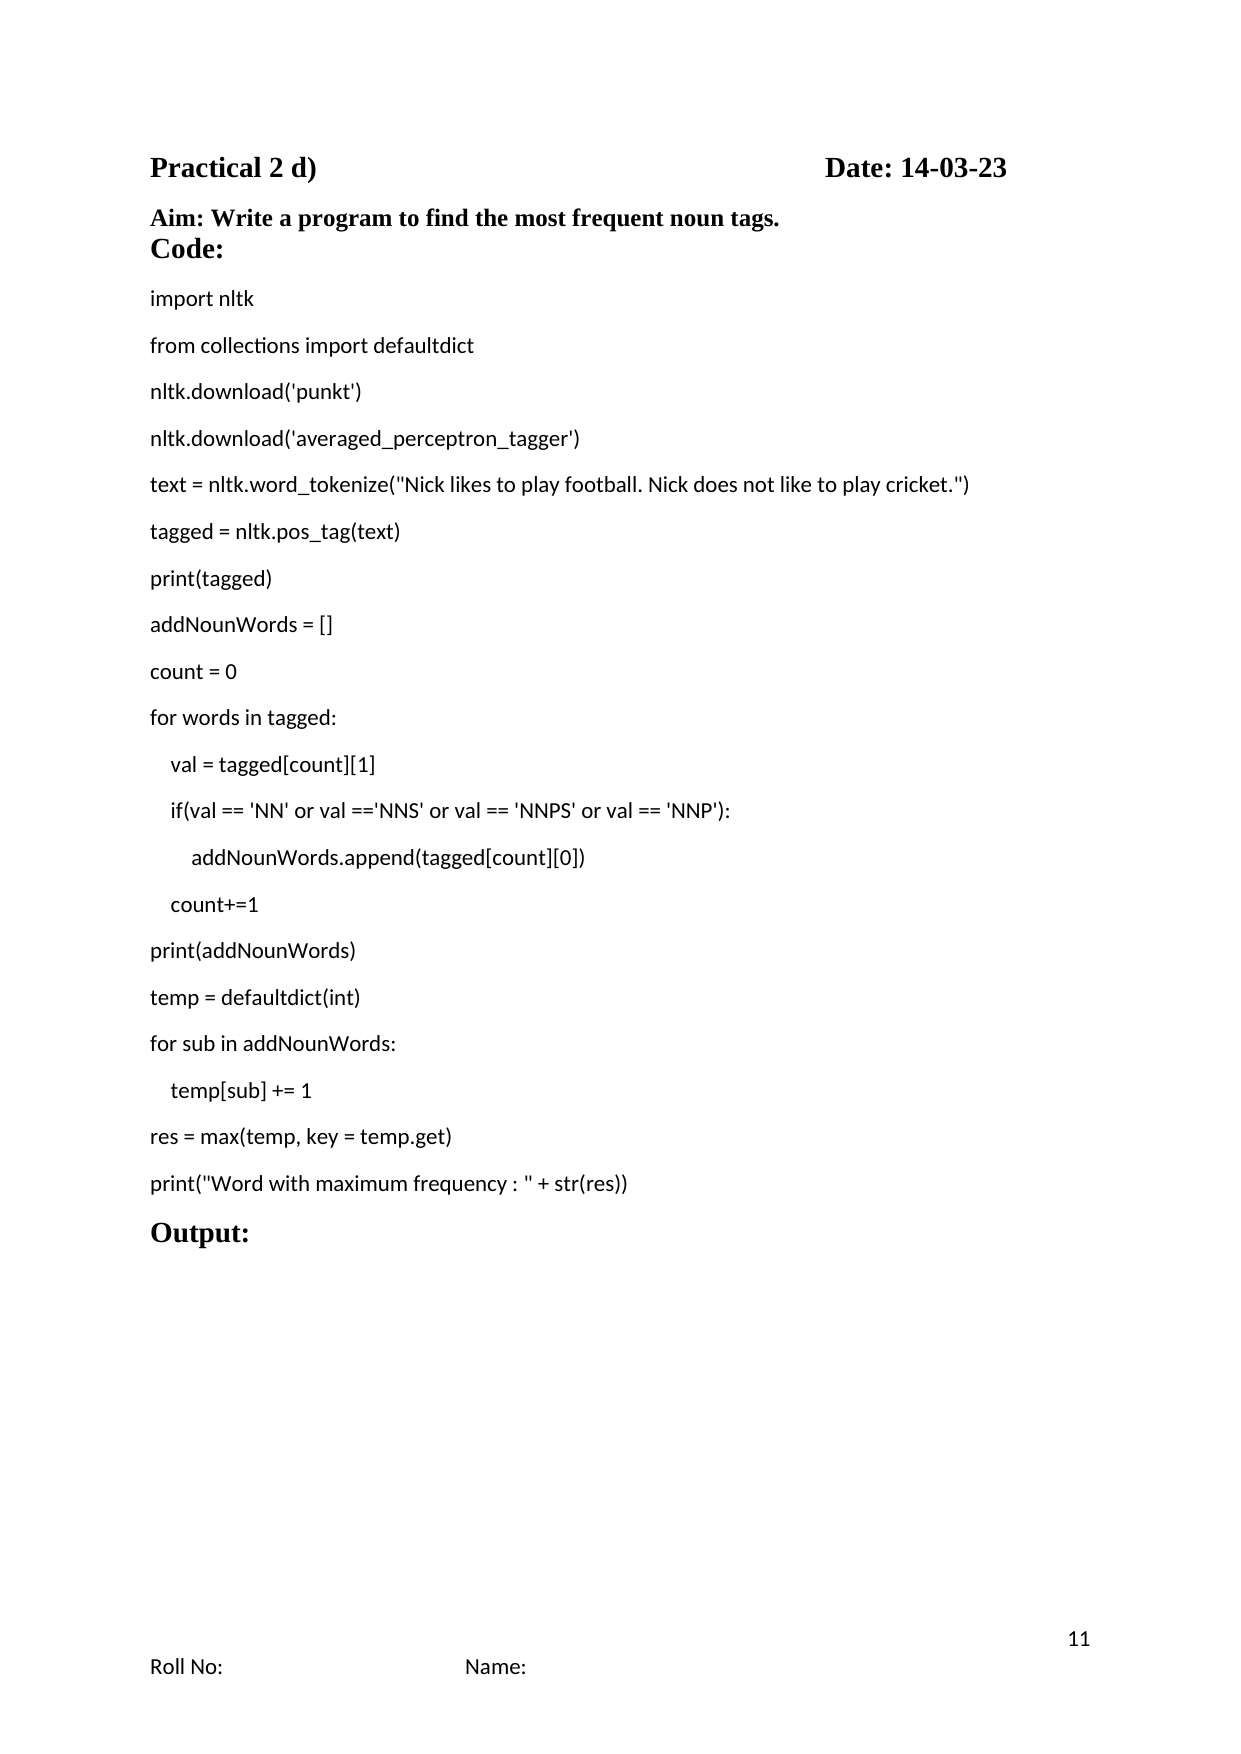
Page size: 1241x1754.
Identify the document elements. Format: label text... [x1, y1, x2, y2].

text addNounWords.append(tagged[count][0]) [150, 843, 1090, 871]
text temp = defaultdict(int) [150, 983, 1090, 1011]
text count = 0 [150, 657, 1090, 685]
text addNounWords = [] [150, 610, 1090, 638]
text for sub in addNounWords: [150, 1029, 1090, 1057]
text print(tagged) [150, 564, 1090, 592]
text from collections import defaultdict [150, 331, 1090, 359]
text Aim: Write a program to find the most frequent noun tags. [150, 203, 1090, 232]
text print("Word with maximum frequency : " + str(res)) [150, 1169, 1090, 1197]
text for words in tagged: [150, 703, 1090, 731]
text nltk.download('averaged_perceptron_tagger') [150, 424, 1090, 452]
text Practical 2 d) Date: 14-03-23 [150, 150, 1090, 183]
text import nltk [150, 284, 1090, 312]
text print(addNounWords) [150, 936, 1090, 964]
text val = tagged[count][1] [150, 750, 1090, 778]
text text = nltk.word_tokenize("Nick likes to play football. Nick does not like to play cricket.") [150, 471, 1090, 499]
text Output: [150, 1216, 1090, 1249]
text nltk.download('punkt') [150, 377, 1090, 406]
text temp[sub] += 1 [150, 1076, 1090, 1104]
text if(val == 'NN' or val =='NNS' or val == 'NNPS' or val == 'NNP'): [150, 797, 1090, 824]
text tagged = nltk.pos_tag(text) [150, 517, 1090, 545]
text res = max(temp, key = temp.get) [150, 1122, 1090, 1151]
text count+=1 [150, 890, 1090, 918]
text Code: [150, 232, 1090, 265]
